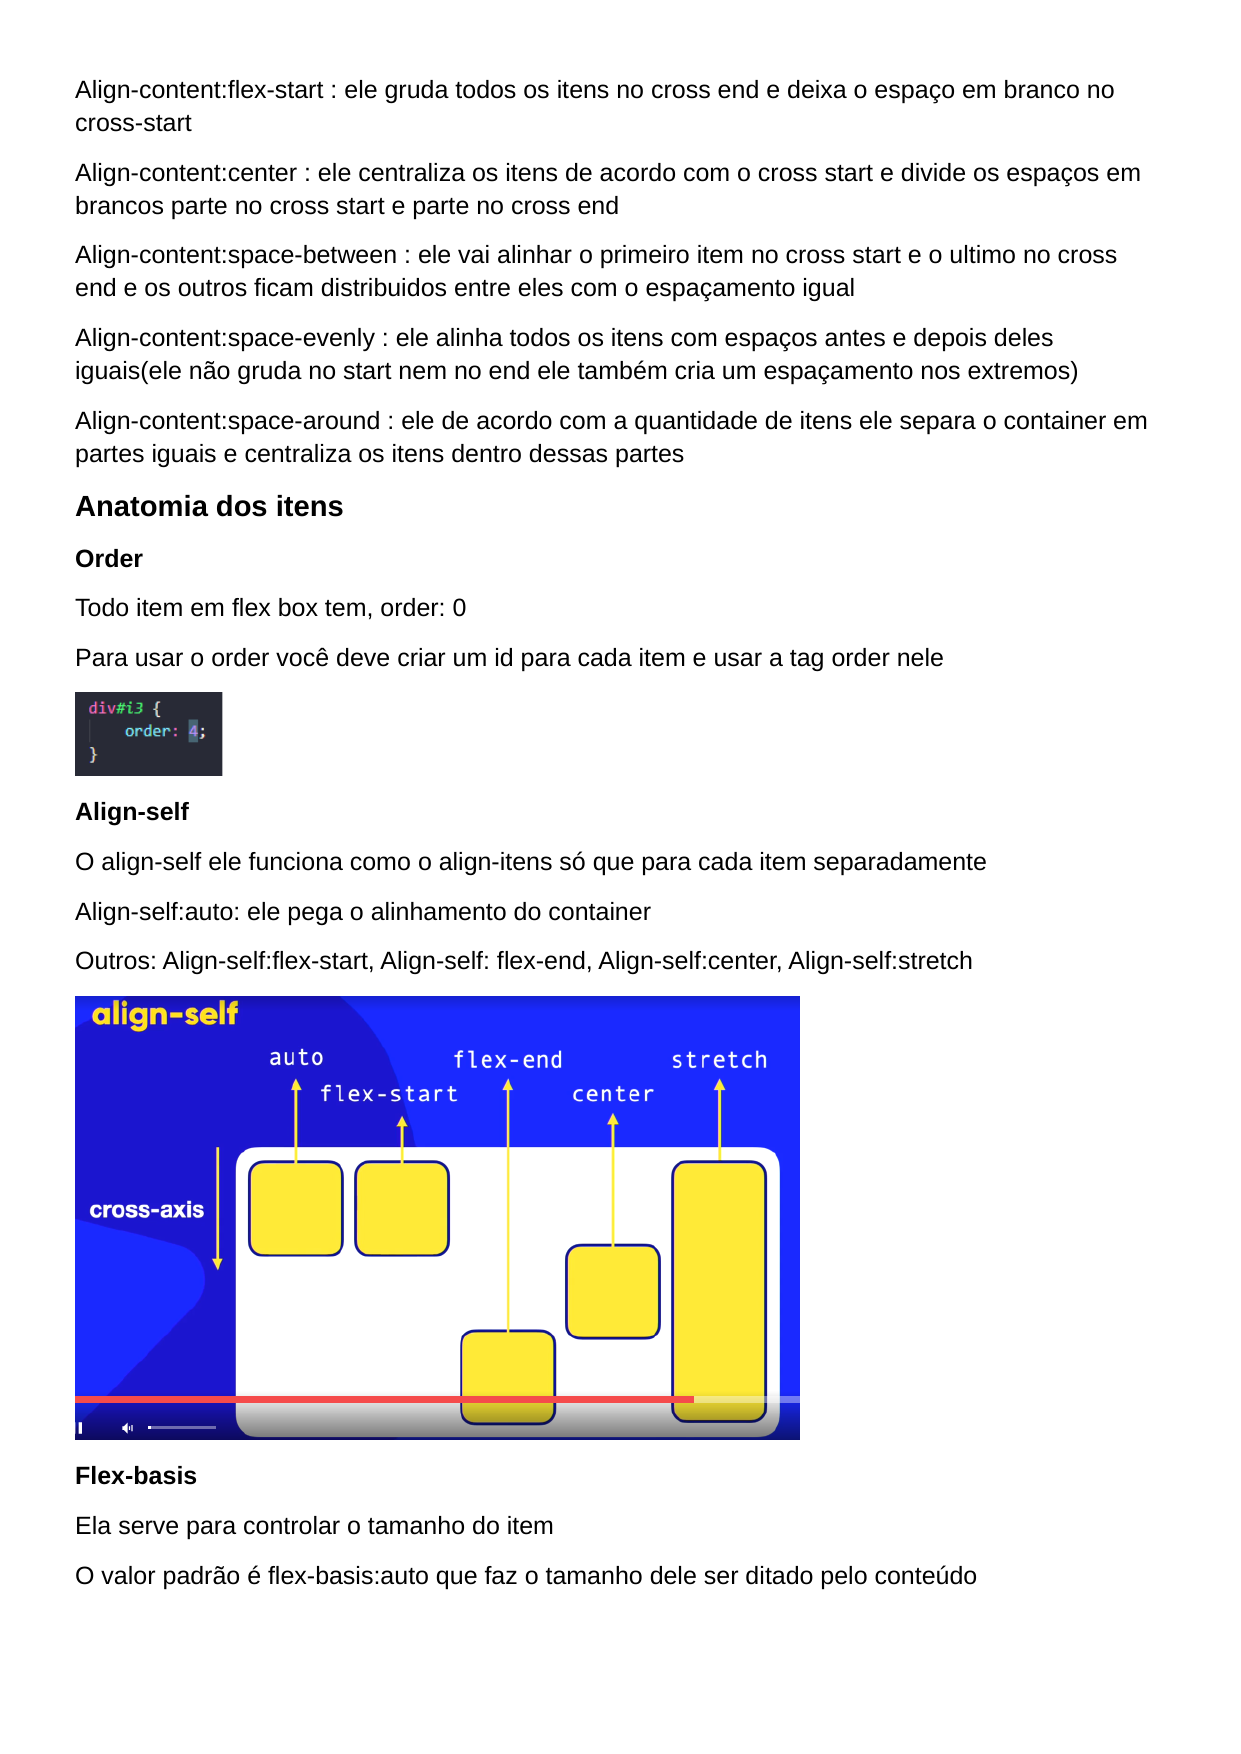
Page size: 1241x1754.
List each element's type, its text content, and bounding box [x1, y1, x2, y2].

text Ela serve para controlar o tamanho do item [75, 1511, 1165, 1540]
text Align-content:space-around : ele de acordo com a quantidade de itens ele separa o container em partes iguais e centraliza os itens dentro dessas partes [75, 406, 1165, 468]
text Align-self [75, 797, 1165, 826]
text Align-content:flex-start : ele gruda todos os itens no cross end e deixa o espaço em branco no cross-start [75, 75, 1165, 137]
text Flex-basis [75, 1461, 1165, 1490]
text Anatomia dos itens [75, 488, 1165, 522]
text Align-content:space-evenly : ele alinha todos os itens com espaços antes e depois deles iguais(ele não gruda no start nem no end ele também cria um espaçamento nos extremos) [75, 323, 1165, 385]
text Align-content:center : ele centraliza os itens de acordo com o cross start e divide os espaços em brancos parte no cross start e parte no cross end [75, 158, 1165, 219]
text Align-self:auto: ele pega o alinhamento do container [75, 897, 1165, 925]
text Order [75, 544, 1165, 572]
picture [75, 996, 800, 1440]
text Align-content:space-between : ele vai alinhar o primeiro item no cross start e o ultimo no cross end e os outros ficam distribuidos entre eles com o espaçamento igual [75, 240, 1165, 302]
text O valor padrão é flex-basis:auto que faz o tamanho dele ser ditado pelo conteúdo [75, 1561, 1165, 1589]
text Para usar o order você deve criar um id para cada item e usar a tag order nele [75, 643, 1165, 672]
text Outros: Align-self:flex-start, Align-self: flex-end, Align-self:center, Align-self:stretch [75, 946, 1165, 975]
picture [75, 692, 223, 776]
text O align-self ele funciona como o align-itens só que para cada item separadamente [75, 847, 1165, 876]
text Todo item em flex box tem, order: 0 [75, 593, 1165, 622]
